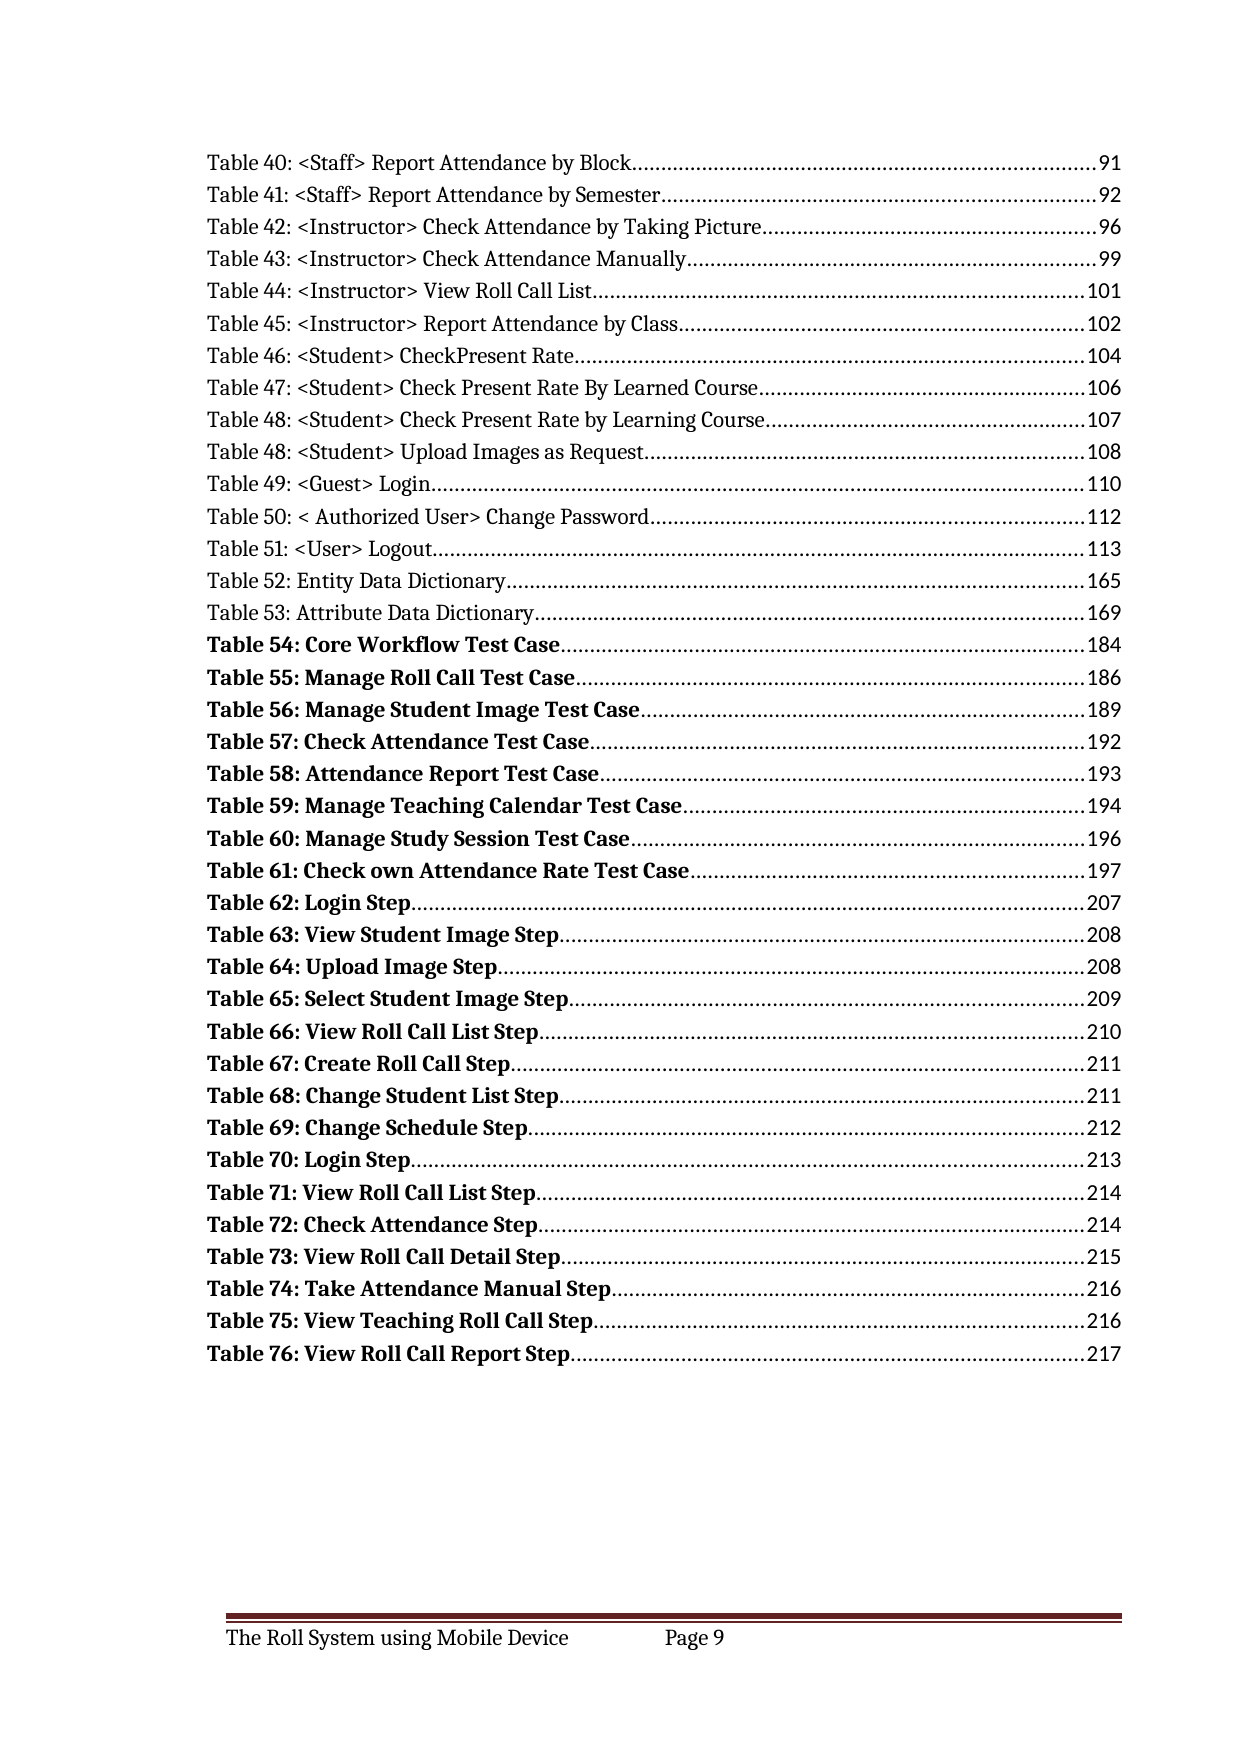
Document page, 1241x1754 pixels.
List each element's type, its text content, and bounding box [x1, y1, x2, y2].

text Table 61: Check own Attendance Rate Test Case 197 [207, 856, 1122, 884]
text Table 73: View Roll Call Detail Step 215 [207, 1242, 1122, 1270]
text Table 42: <Instructor> Check Attendance by Taking Picture 96 [207, 212, 1122, 240]
text Table 51: <User> Logout 113 [207, 534, 1122, 562]
text Table 68: Change Student List Step 211 [207, 1081, 1122, 1109]
text Table 44: <Instructor> View Roll Call List 101 [207, 276, 1122, 304]
text Table 52: Entity Data Dictionary 165 [207, 566, 1122, 594]
text Table 57: Check Attendance Test Case 192 [207, 727, 1122, 755]
text Table 59: Manage Teaching Calendar Test Case 194 [207, 791, 1122, 819]
text Table 48: <Student> Upload Images as Request 108 [207, 437, 1122, 465]
text Table 71: View Roll Call List Step 214 [207, 1178, 1122, 1206]
text Table 41: <Staff> Report Attendance by Semester 92 [207, 180, 1122, 208]
text Table 60: Manage Study Session Test Case 196 [207, 824, 1122, 852]
text Table 72: Check Attendance Step 214 [207, 1210, 1122, 1238]
text Table 70: Login Step 213 [207, 1146, 1122, 1173]
text Table 50: < Authorized User> Change Password 112 [207, 502, 1122, 530]
text Table 40: <Staff> Report Attendance by Block 91 [207, 148, 1122, 176]
text Table 64: Upload Image Step 208 [207, 952, 1122, 980]
text Table 63: View Student Image Step 208 [207, 920, 1122, 948]
text Table 53: Attribute Data Dictionary 169 [207, 598, 1122, 626]
text Table 65: Select Student Image Step 209 [207, 984, 1122, 1013]
text Table 58: Attendance Report Test Case 193 [207, 759, 1122, 787]
text Table 48: <Student> Check Present Rate by Learning Course 107 [207, 405, 1122, 433]
text Table 47: <Student> Check Present Rate By Learned Course 106 [207, 373, 1122, 401]
text Table 43: <Instructor> Check Attendance Manually 99 [207, 244, 1122, 272]
text Table 55: Manage Roll Call Test Case 186 [207, 663, 1122, 691]
text Table 45: <Instructor> Report Attendance by Class 102 [207, 309, 1122, 337]
text Table 46: <Student> CheckPresent Rate 104 [207, 341, 1122, 369]
text Table 67: Create Roll Call Step 211 [207, 1049, 1122, 1077]
text Table 49: <Guest> Login 110 [207, 469, 1122, 498]
text Table 75: View Teaching Roll Call Step 216 [207, 1306, 1122, 1334]
text Table 54: Core Workflow Test Case 184 [207, 631, 1122, 658]
text Table 66: View Roll Call List Step 210 [207, 1017, 1122, 1045]
text Table 74: Take Attendance Manual Step 216 [207, 1274, 1122, 1302]
text Table 69: Change Schedule Step 212 [207, 1113, 1122, 1141]
text Table 62: Login Step 207 [207, 888, 1122, 916]
text Table 56: Manage Student Image Test Case 189 [207, 695, 1122, 723]
text Table 76: View Roll Call Report Step 217 [207, 1339, 1122, 1367]
